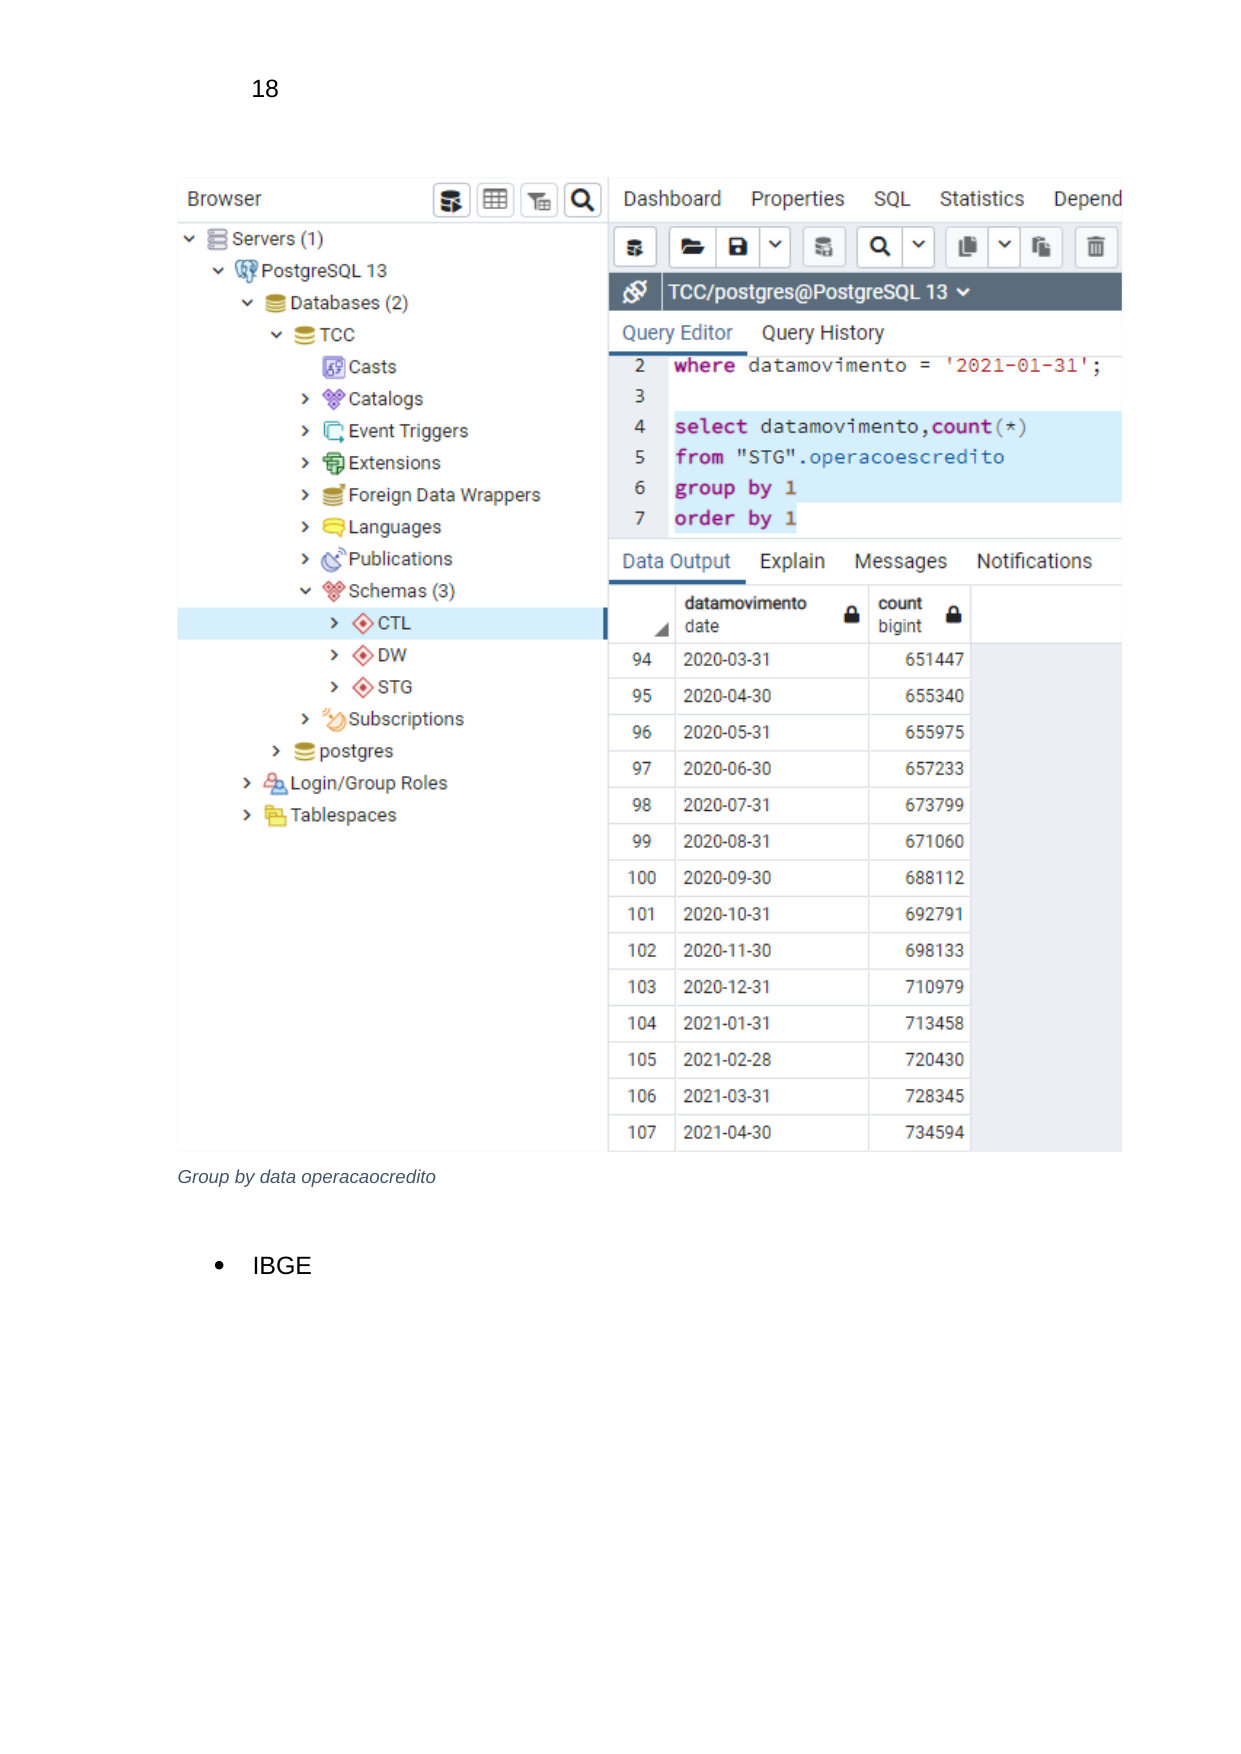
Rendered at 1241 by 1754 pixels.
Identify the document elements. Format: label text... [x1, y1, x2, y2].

list IBGE [215, 1251, 1122, 1280]
text Group by data operacaocredito [177, 1166, 1122, 1187]
picture [177, 177, 1123, 1152]
